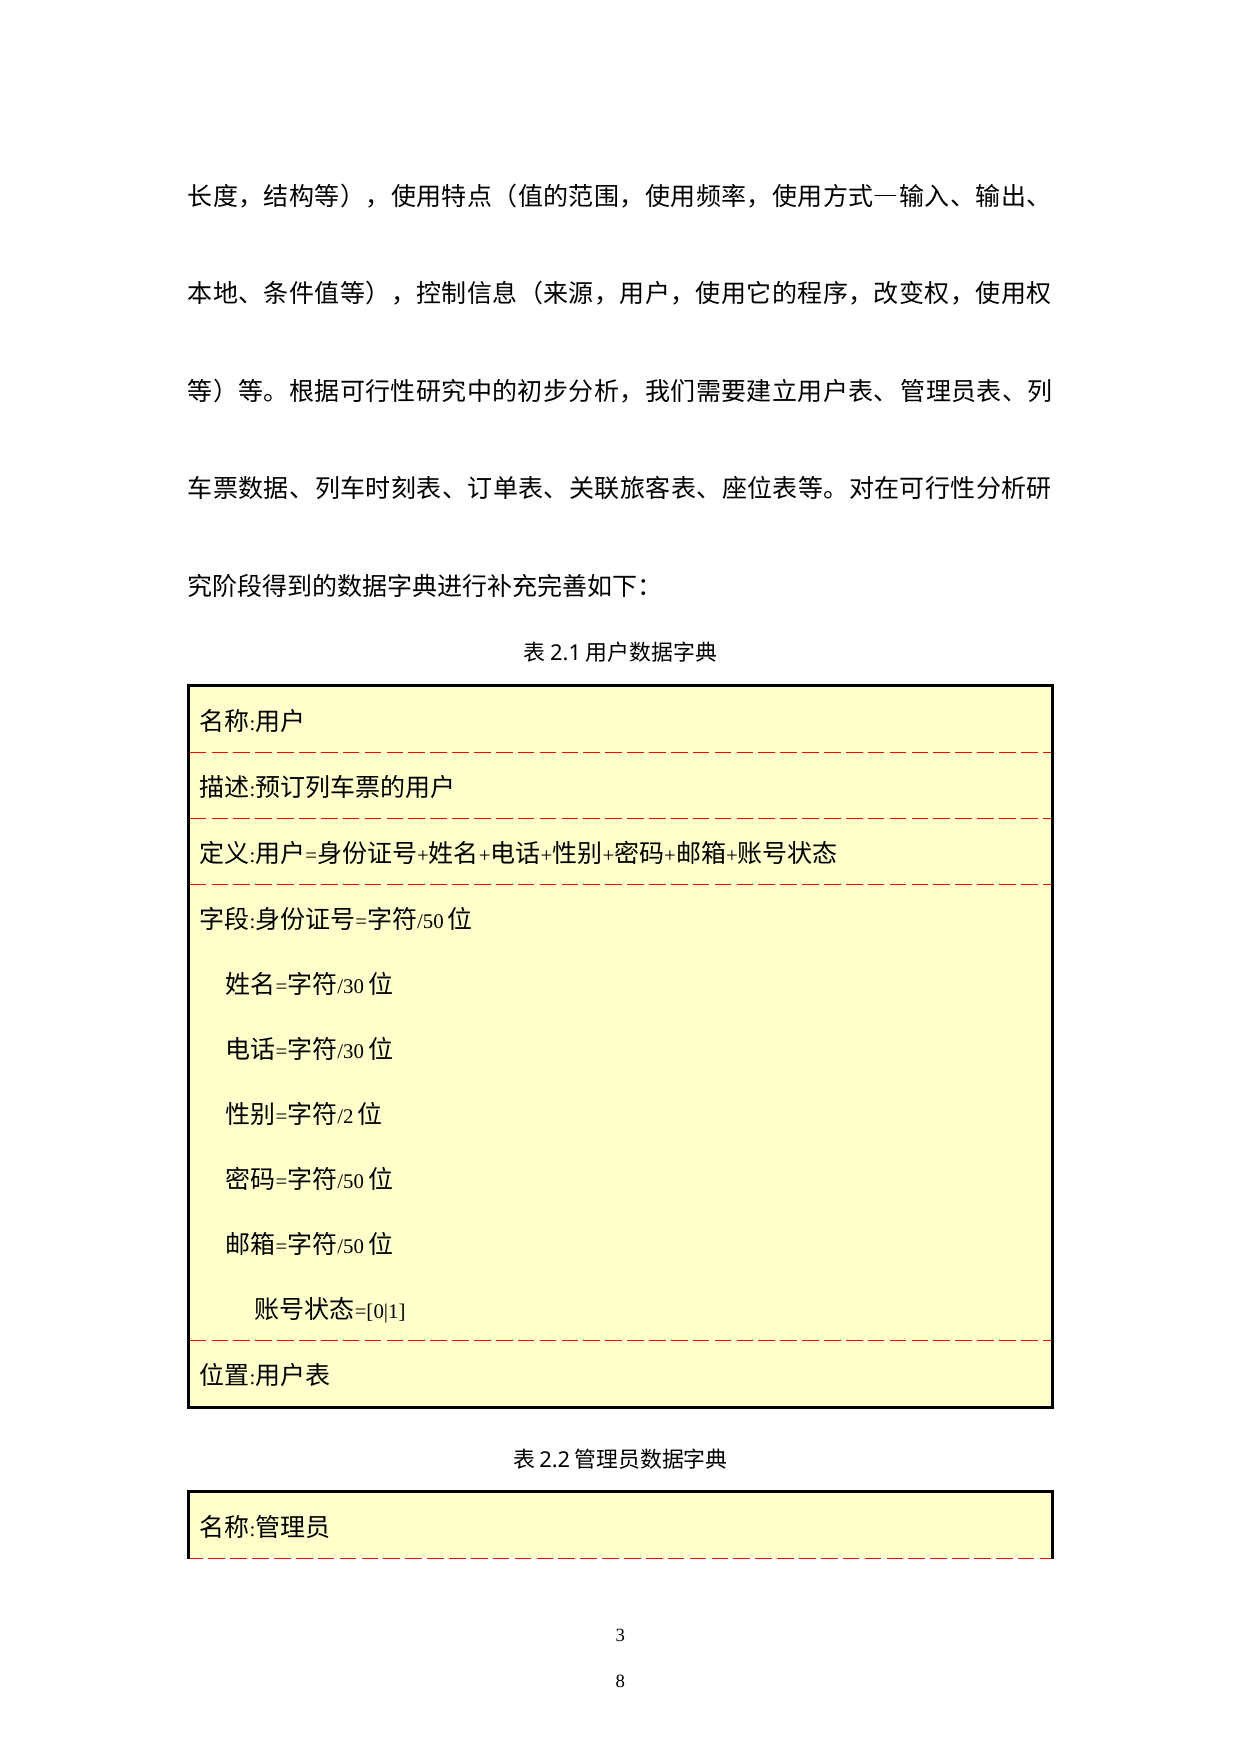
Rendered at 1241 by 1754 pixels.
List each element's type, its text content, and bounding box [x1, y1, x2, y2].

table_cell 定义:用户=身份证号+姓名+电话+性别+密码+邮箱+账号状态 [190, 818, 1051, 884]
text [187, 162, 1053, 617]
table_cell 描述:预订列车票的用户 [190, 752, 1051, 818]
table_header 名称:用户 [190, 687, 1051, 752]
table_cell 位置:用户表 [190, 1340, 1051, 1406]
table_cell 字段:身份证号=字符/50位 姓名=字符/30位 电话=字符/30位 性别=字符/2位 密码=字符/50位 邮箱=字符/50位 账号状态=[0|1] [190, 884, 1051, 1340]
text 表2.1用户数据字典 [187, 635, 1053, 668]
text 表2.2管理员数据字典 [187, 1441, 1053, 1474]
table_header 名称:管理员 [190, 1493, 1051, 1558]
